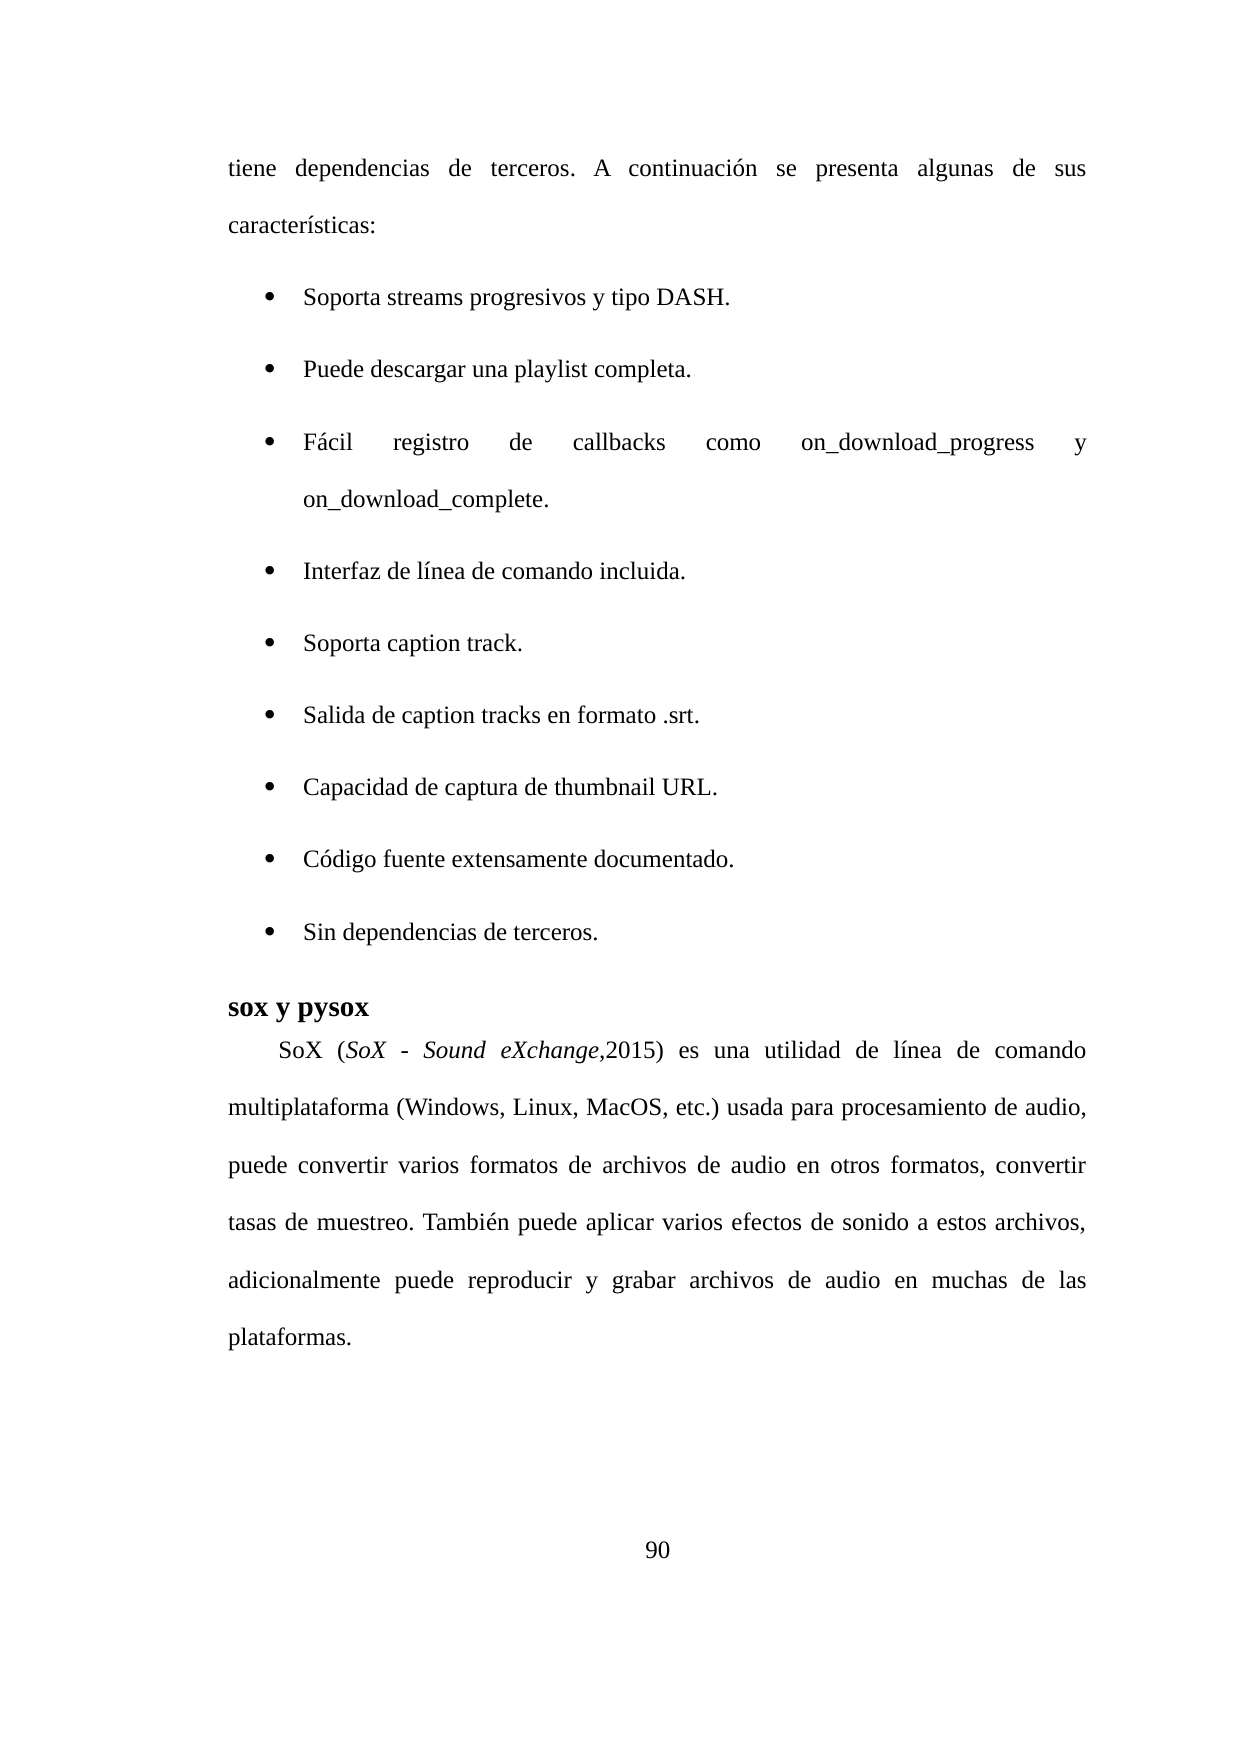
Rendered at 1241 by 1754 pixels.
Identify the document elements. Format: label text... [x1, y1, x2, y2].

list Soporta caption track. [265, 628, 1087, 657]
list Código fuente extensamente documentado. [265, 844, 1087, 873]
list Soporta streams progresivos y tipo DASH. [265, 282, 1087, 311]
list Fácil registro de callbacks como on_download_progress y on_download_complete. [265, 427, 1087, 513]
list Salida de caption tracks en formato .srt. [265, 700, 1087, 729]
list Interfaz de línea de comando incluida. [265, 556, 1087, 585]
list Sin dependencias de terceros. [265, 917, 1087, 945]
list Puede descargar una playlist completa. [265, 354, 1087, 383]
subtitle sox y pysox [228, 989, 1087, 1022]
list Capacidad de captura de thumbnail URL. [265, 772, 1087, 801]
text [228, 153, 1087, 239]
text SoX (SoX - Sound eXchange,2015) es una utilidad de línea de comando multiplataforma (Windows, Linux, MacOS, etc.) usada para procesamiento de audio, puede convertir varios formatos de archivos de audio en otros formatos, convertir tasas de muestreo. También puede aplicar varios efectos de sonido a estos archivos, adicionalmente puede reproducir y grabar archivos de audio en muchas de las plataformas. [228, 1035, 1087, 1351]
